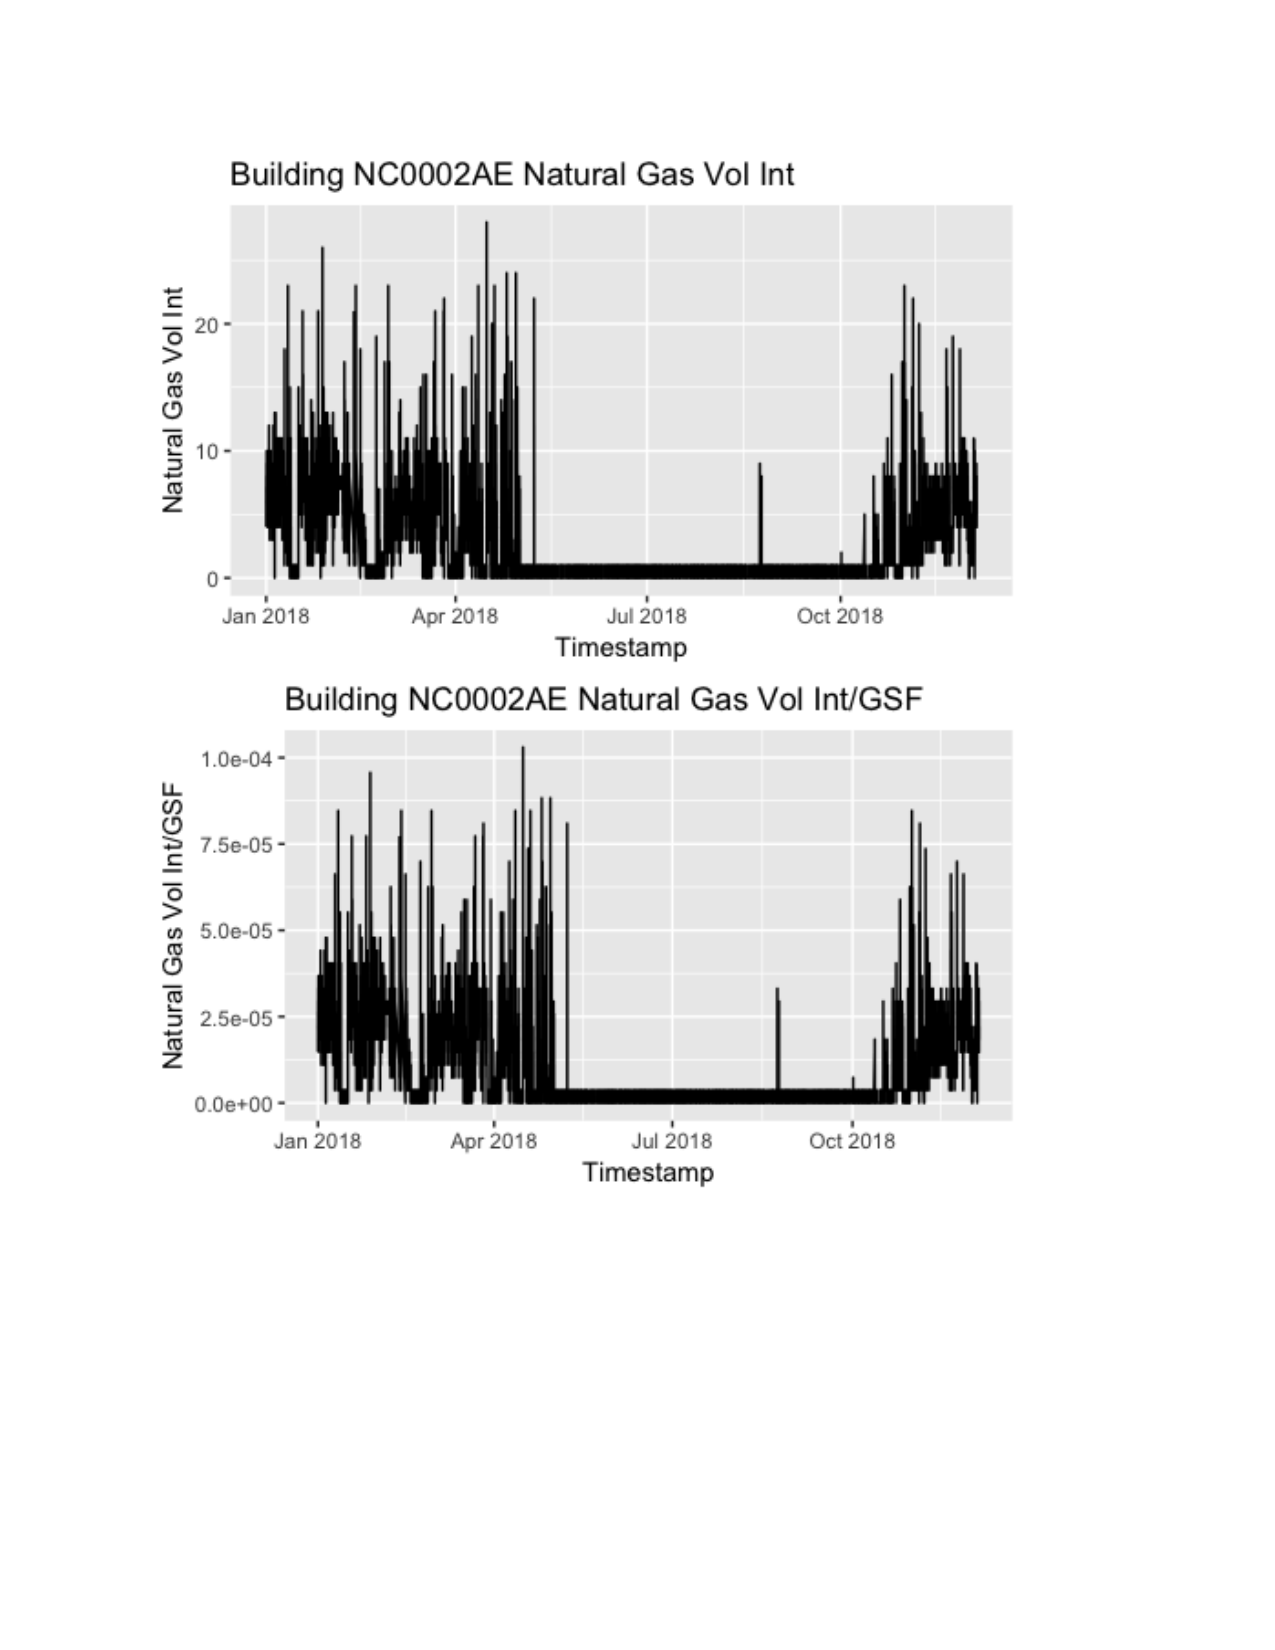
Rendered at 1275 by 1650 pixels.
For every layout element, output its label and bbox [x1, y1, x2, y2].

picture [150, 150, 1025, 1200]
